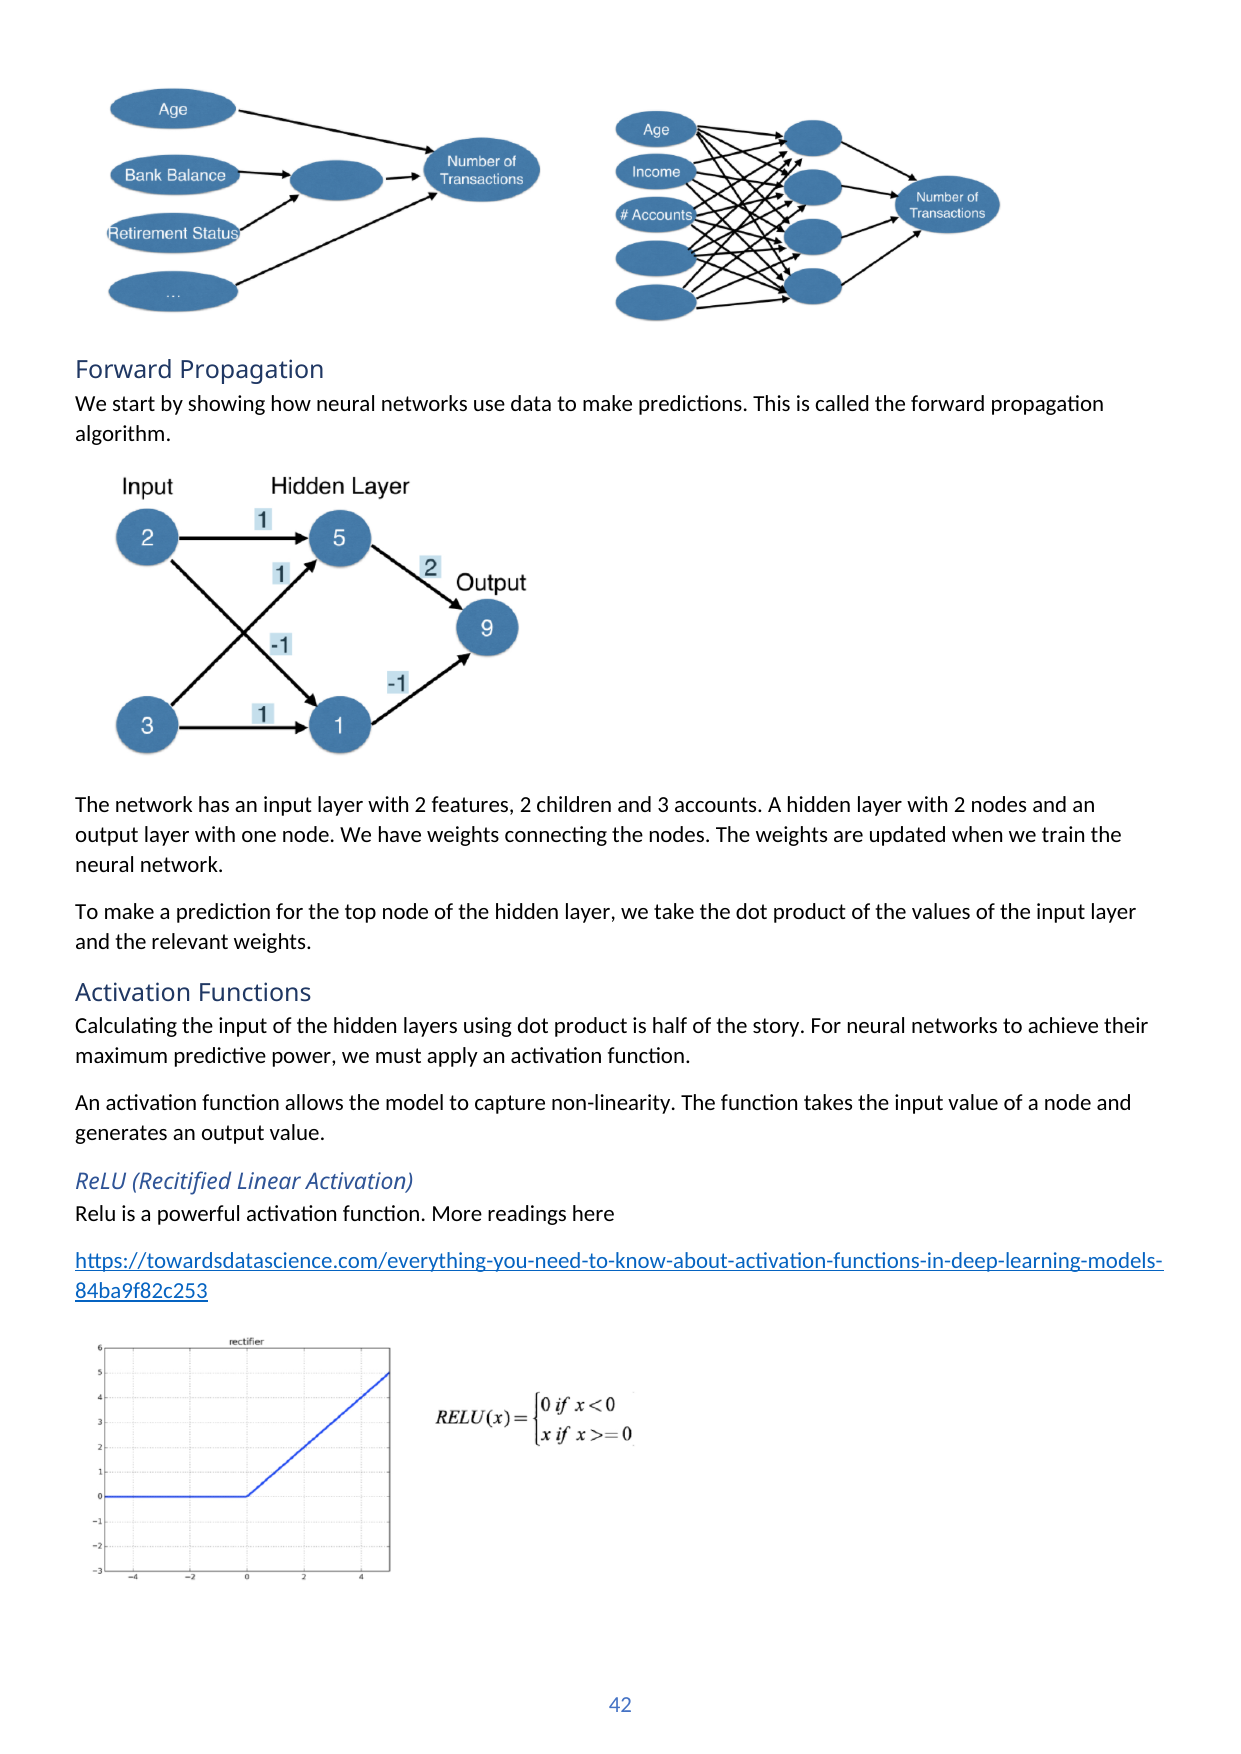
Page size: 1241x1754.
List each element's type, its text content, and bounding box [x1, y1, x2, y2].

subtitle Activation Functions [75, 974, 1165, 1008]
text Calculating the input of the hidden layers using dot product is half of the story. For neural networks to achieve their maximum predictive power, we must apply an activation function. [75, 1011, 1165, 1069]
subtitle ReLU (Recitified Linear Activation) [75, 1165, 1165, 1196]
text The network has an input layer with 2 features, 2 children and 3 accounts. A hidden layer with 2 nodes and an output layer with one node. We have weights connecting the nodes. The weights are updated when we train the neural network. [75, 790, 1165, 878]
subtitle Forward Propagation [75, 352, 1165, 386]
picture [595, 97, 1030, 333]
text Relu is a powerful activation function. More readings here [75, 1199, 1165, 1227]
text An activation function allows the model to capture non-linearity. The function takes the input value of a node and generates an output value. [75, 1088, 1165, 1146]
picture [75, 465, 563, 771]
text https://towardsdatascience.com/everything-you-need-to-know-about-activation-functions-in-deep-learning-models-84ba9f82c253 [75, 1246, 1165, 1304]
text To make a prediction for the top node of the hidden layer, we take the dot product of the values of the input layer and the relevant weights. [75, 897, 1165, 955]
picture [75, 75, 591, 333]
picture [75, 1322, 649, 1593]
text We start by showing how neural networks use data to make predictions. This is called the forward propagation algorithm. [75, 389, 1165, 447]
